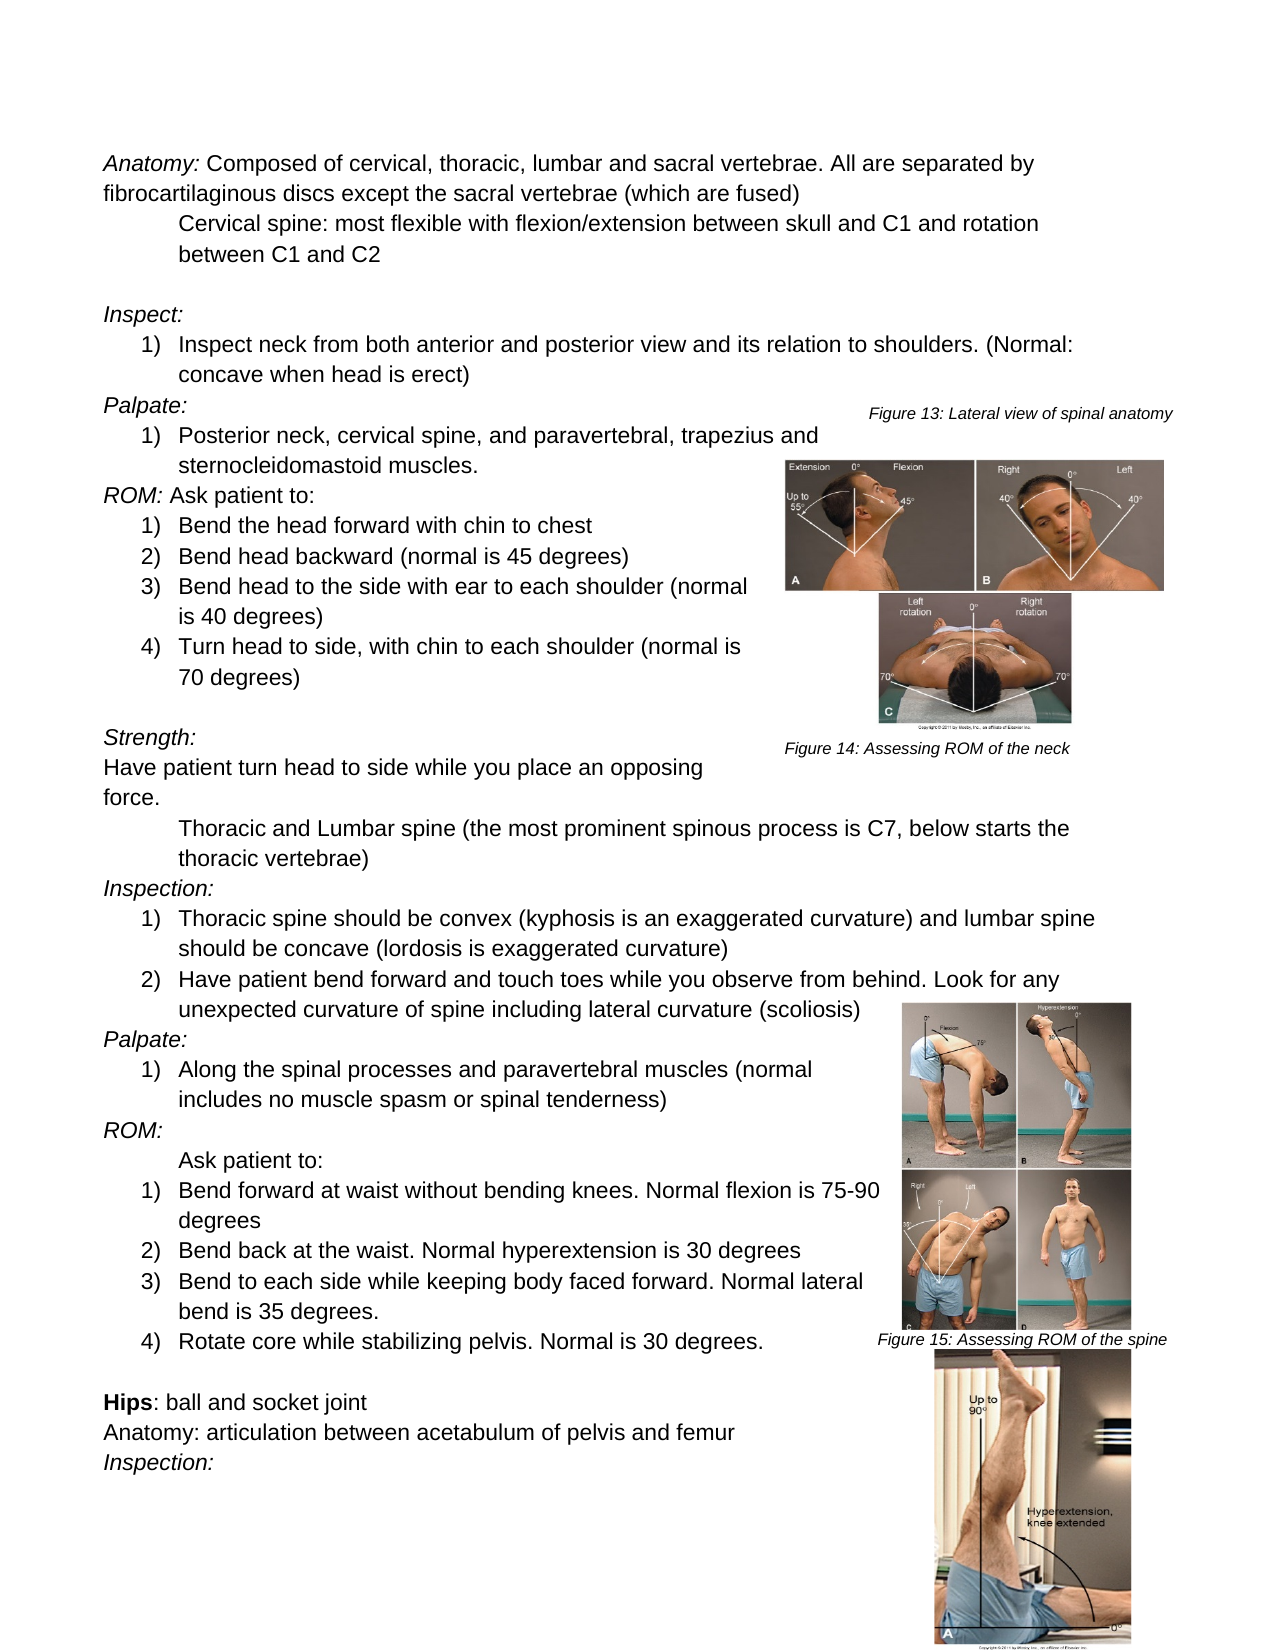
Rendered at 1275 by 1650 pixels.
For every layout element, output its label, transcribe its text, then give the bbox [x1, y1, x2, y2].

picture [784, 459, 1164, 730]
text Cervical spine: most flexible with flexion/extension between skull and C1 and rotation between C1 and C2 [178, 210, 1125, 267]
text Anatomy: Composed of cervical, thoracic, lumbar and sacral vertebrae. All are separated by fibrocartilaginous discs except the sacral vertebrae (which are fused) [103, 150, 1125, 207]
picture [901, 1002, 1132, 1329]
text Strength: [103, 724, 1125, 750]
list Bend to each side while keeping body faced forward. Normal lateral bend is 35 degrees. [141, 1268, 901, 1324]
text ROM: Ask patient to: [103, 482, 784, 509]
text Inspection: [103, 875, 1125, 901]
picture [934, 1349, 1132, 1650]
text Thoracic and Lumbar spine (the most prominent spinous process is C7, below starts the thoracic vertebrae) [178, 814, 1125, 871]
list Posterior neck, cervical spine, and paravertebral, trapezius and sternocleidomastoid muscles. [141, 422, 1125, 478]
list Rotate core while stabilizing pelvis. Normal is 30 degrees. [141, 1328, 934, 1354]
list Inspect neck from both anterior and posterior view and its relation to shoulders. (Normal: concave when head is erect) [141, 331, 1125, 388]
list Bend the head forward with chin to chest [141, 512, 784, 539]
list Bend forward at waist without bending knees. Normal flexion is 75-90 degrees [141, 1177, 901, 1234]
text Palpate: [103, 392, 1125, 418]
text ROM: [103, 1117, 901, 1143]
list Thoracic spine should be convex (kyphosis is an exaggerated curvature) and lumbar spine should be concave (lordosis is exaggerated curvature) [141, 905, 1125, 962]
list Bend head backward (normal is 45 degrees) [141, 543, 784, 569]
list Bend back at the waist. Normal hyperextension is 30 degrees [141, 1237, 901, 1264]
text Ask patient to: [103, 1147, 901, 1173]
text Inspection: [103, 1449, 934, 1475]
list Have patient bend forward and touch toes while you observe from behind. Look for any unexpected curvature of spine including lateral curvature (scoliosis) [141, 966, 1125, 1022]
text Have patient turn head to side while you place an opposing force. [103, 754, 1125, 811]
list Along the spinal processes and paravertebral muscles (normal includes no muscle spasm or spinal tenderness) [141, 1056, 901, 1113]
text Inspect: [103, 301, 1125, 327]
text Anatomy: articulation between acetabulum of pelvis and femur [103, 1419, 934, 1445]
list Bend head to the side with ear to each shoulder (normal is 40 degrees) [141, 573, 784, 629]
text Hips: ball and socket joint [103, 1388, 934, 1415]
list Turn head to side, with chin to each shoulder (normal is 70 degrees) [141, 633, 784, 690]
text Palpate: [103, 1026, 901, 1052]
